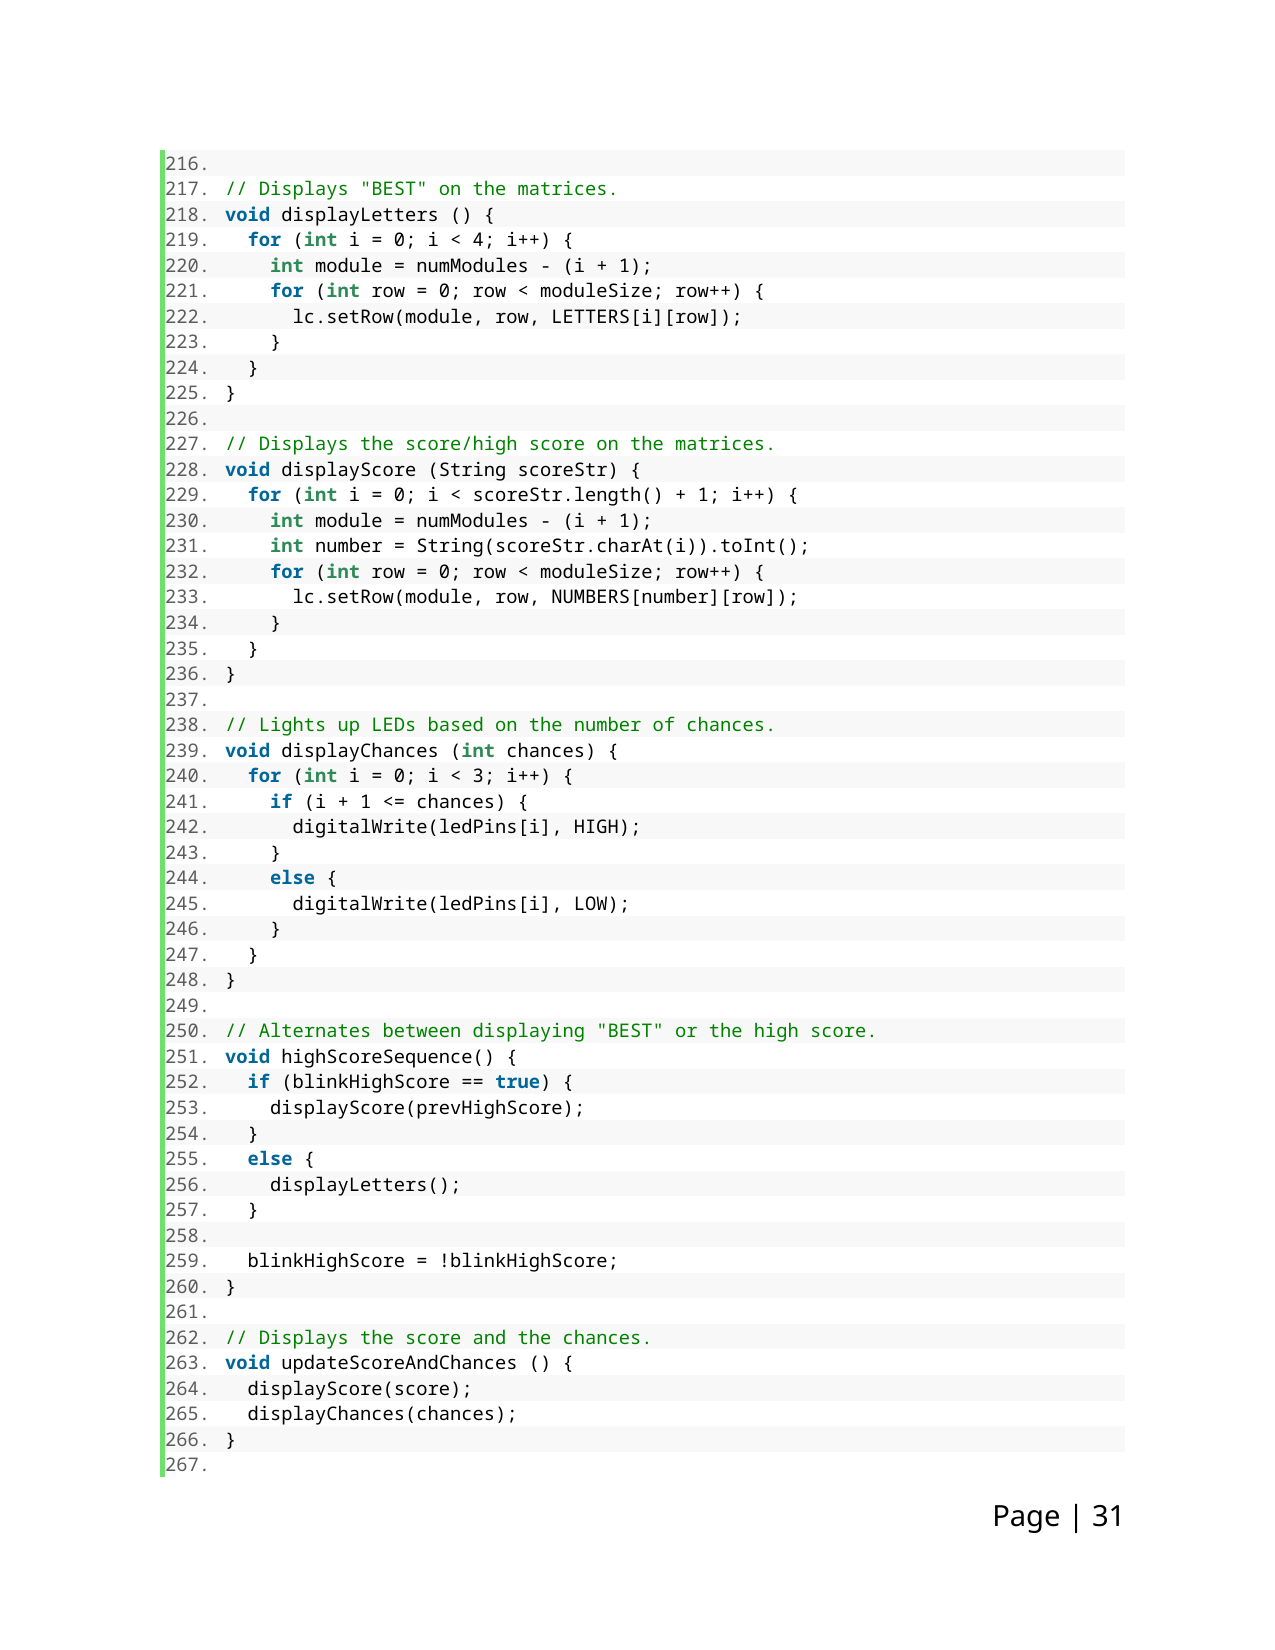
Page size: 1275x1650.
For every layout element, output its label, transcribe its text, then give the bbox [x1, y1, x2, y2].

list void displayScore (String scoreStr) { [165, 456, 1125, 482]
list else { [165, 864, 1125, 890]
list if (blinkHighScore == true) { [165, 1069, 1125, 1094]
list for (int row = 0; row < moduleSize; row++) { [165, 278, 1125, 303]
list digitalWrite(ledPins[i], LOW); [165, 890, 1125, 916]
list displayLetters(); [165, 1171, 1125, 1196]
list for (int row = 0; row < moduleSize; row++) { [165, 558, 1125, 584]
list } [165, 660, 1125, 686]
list else { [165, 1145, 1125, 1171]
list // Displays "BEST" on the matrices. [165, 176, 1125, 201]
list int module = numModules - (i + 1); [165, 252, 1125, 278]
list // Lights up LEDs based on the number of chances. [165, 711, 1125, 737]
list } [165, 1426, 1125, 1452]
list void displayChances (int chances) { [165, 737, 1125, 762]
list int number = String(scoreStr.charAt(i)).toInt(); [165, 533, 1125, 558]
list } [165, 354, 1125, 380]
list } [165, 941, 1125, 967]
list blinkHighScore = !blinkHighScore; [165, 1247, 1125, 1273]
list lc.setRow(module, row, NUMBERS[number][row]); [165, 584, 1125, 609]
list } [165, 1196, 1125, 1222]
list for (int i = 0; i < 3; i++) { [165, 762, 1125, 788]
list for (int i = 0; i < scoreStr.length() + 1; i++) { [165, 482, 1125, 507]
list } [165, 380, 1125, 405]
list // Displays the score and the chances. [165, 1324, 1125, 1349]
list displayScore(prevHighScore); [165, 1094, 1125, 1120]
list for (int i = 0; i < 4; i++) { [165, 227, 1125, 252]
list } [165, 967, 1125, 992]
list // Displays the score/high score on the matrices. [165, 431, 1125, 456]
list displayChances(chances); [165, 1401, 1125, 1426]
list // Alternates between displaying "BEST" or the high score. [165, 1018, 1125, 1043]
list void updateScoreAndChances () { [165, 1349, 1125, 1375]
list digitalWrite(ledPins[i], HIGH); [165, 813, 1125, 839]
list int module = numModules - (i + 1); [165, 507, 1125, 533]
list } [165, 609, 1125, 635]
list if (i + 1 <= chances) { [165, 788, 1125, 813]
list } [165, 329, 1125, 354]
list } [165, 1273, 1125, 1298]
list } [165, 1120, 1125, 1145]
list void displayLetters () { [165, 201, 1125, 227]
list lc.setRow(module, row, LETTERS[i][row]); [165, 303, 1125, 329]
list } [165, 916, 1125, 941]
list displayScore(score); [165, 1375, 1125, 1401]
list void highScoreSequence() { [165, 1043, 1125, 1069]
list } [165, 635, 1125, 660]
list } [165, 839, 1125, 864]
